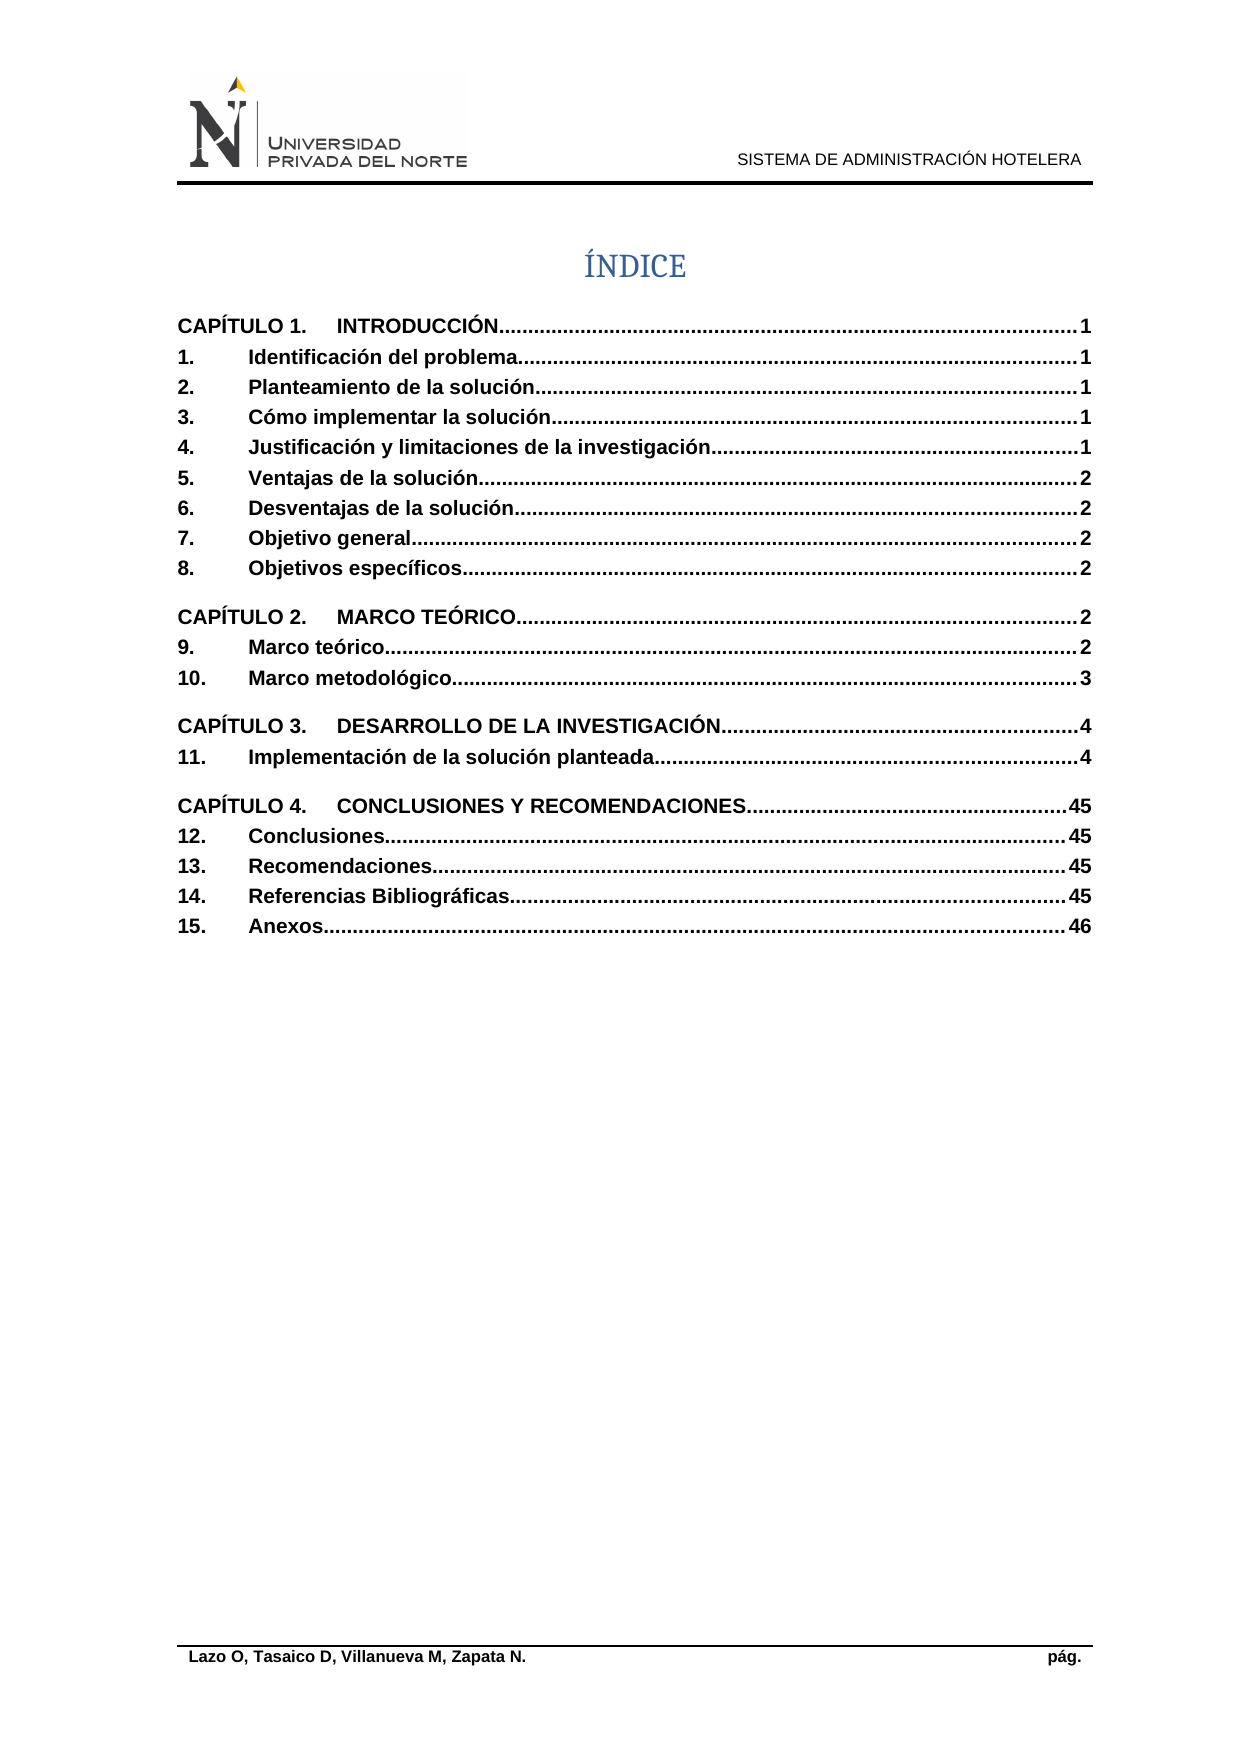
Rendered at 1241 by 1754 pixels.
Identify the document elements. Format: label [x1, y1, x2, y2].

picture [188, 73, 469, 169]
